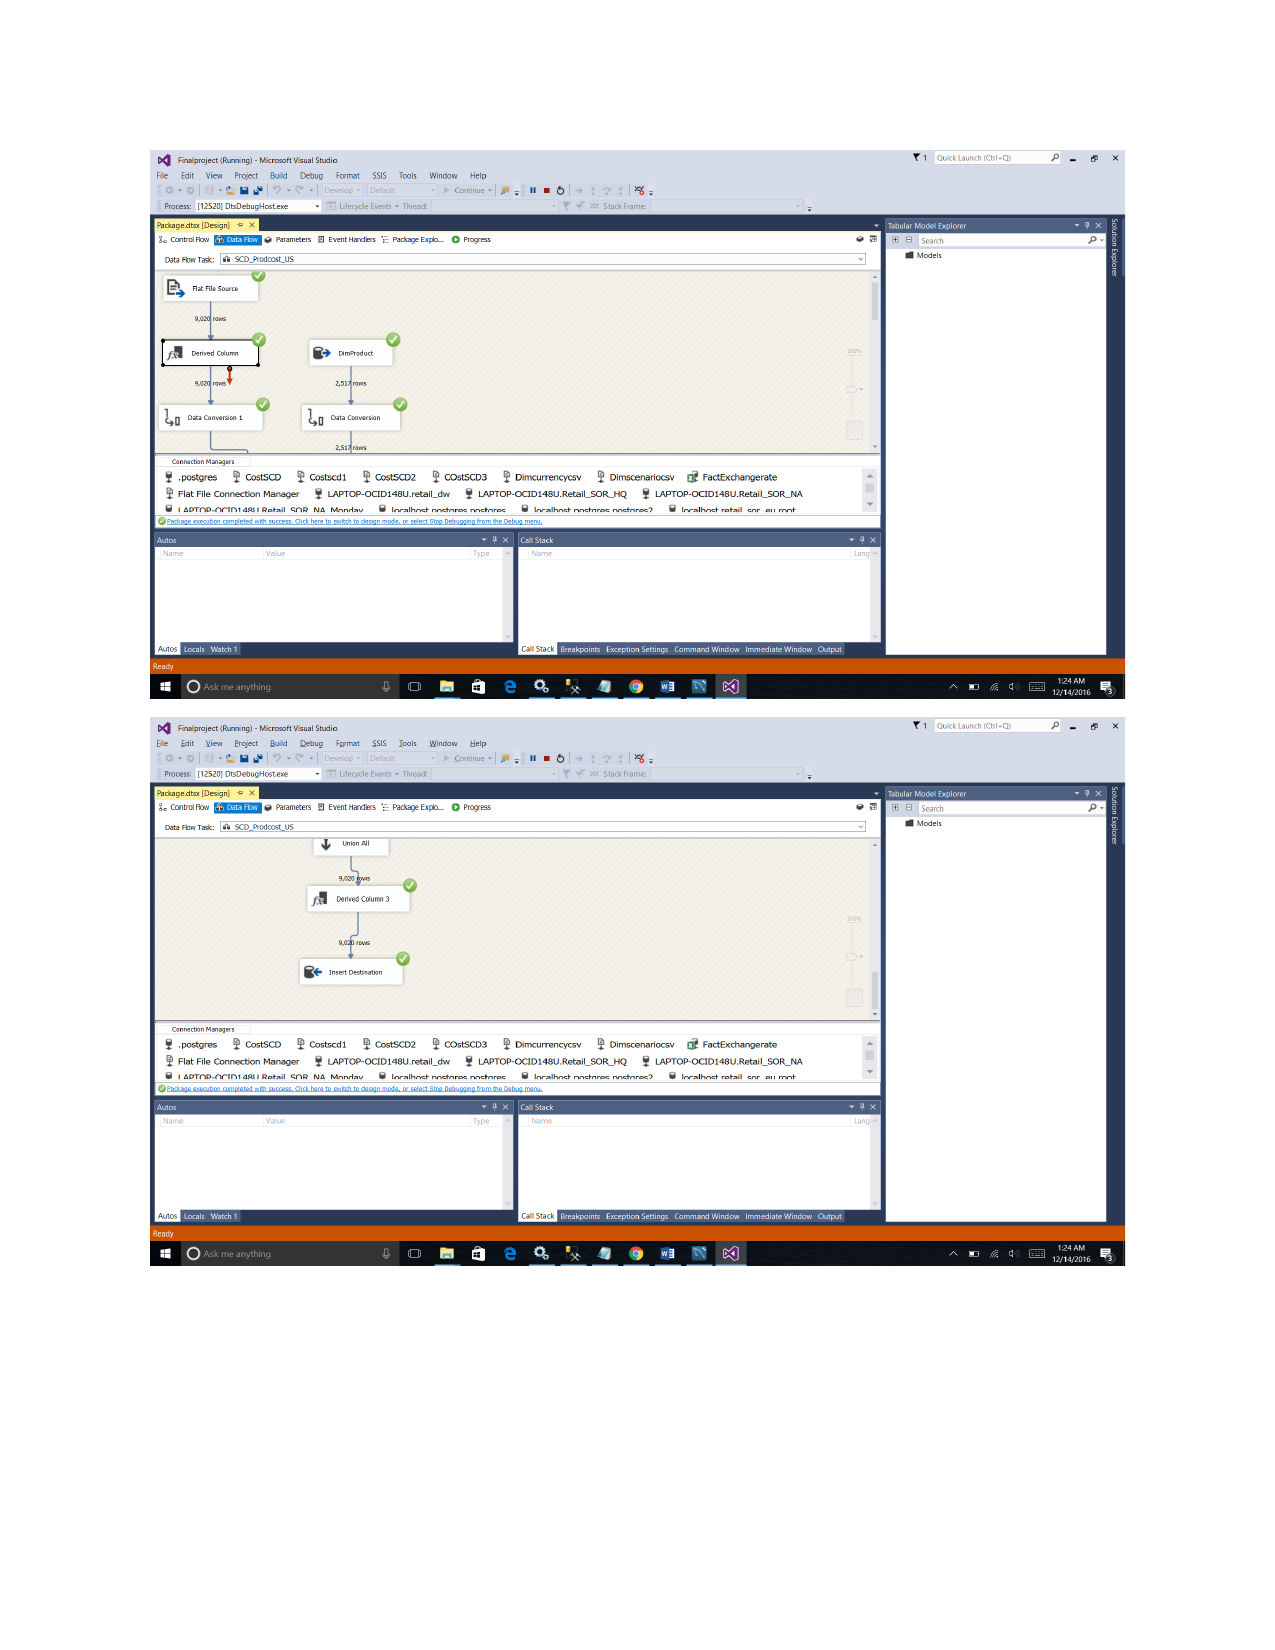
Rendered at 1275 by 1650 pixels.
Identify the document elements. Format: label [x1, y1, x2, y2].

picture [150, 717, 1125, 1266]
picture [150, 150, 1125, 699]
